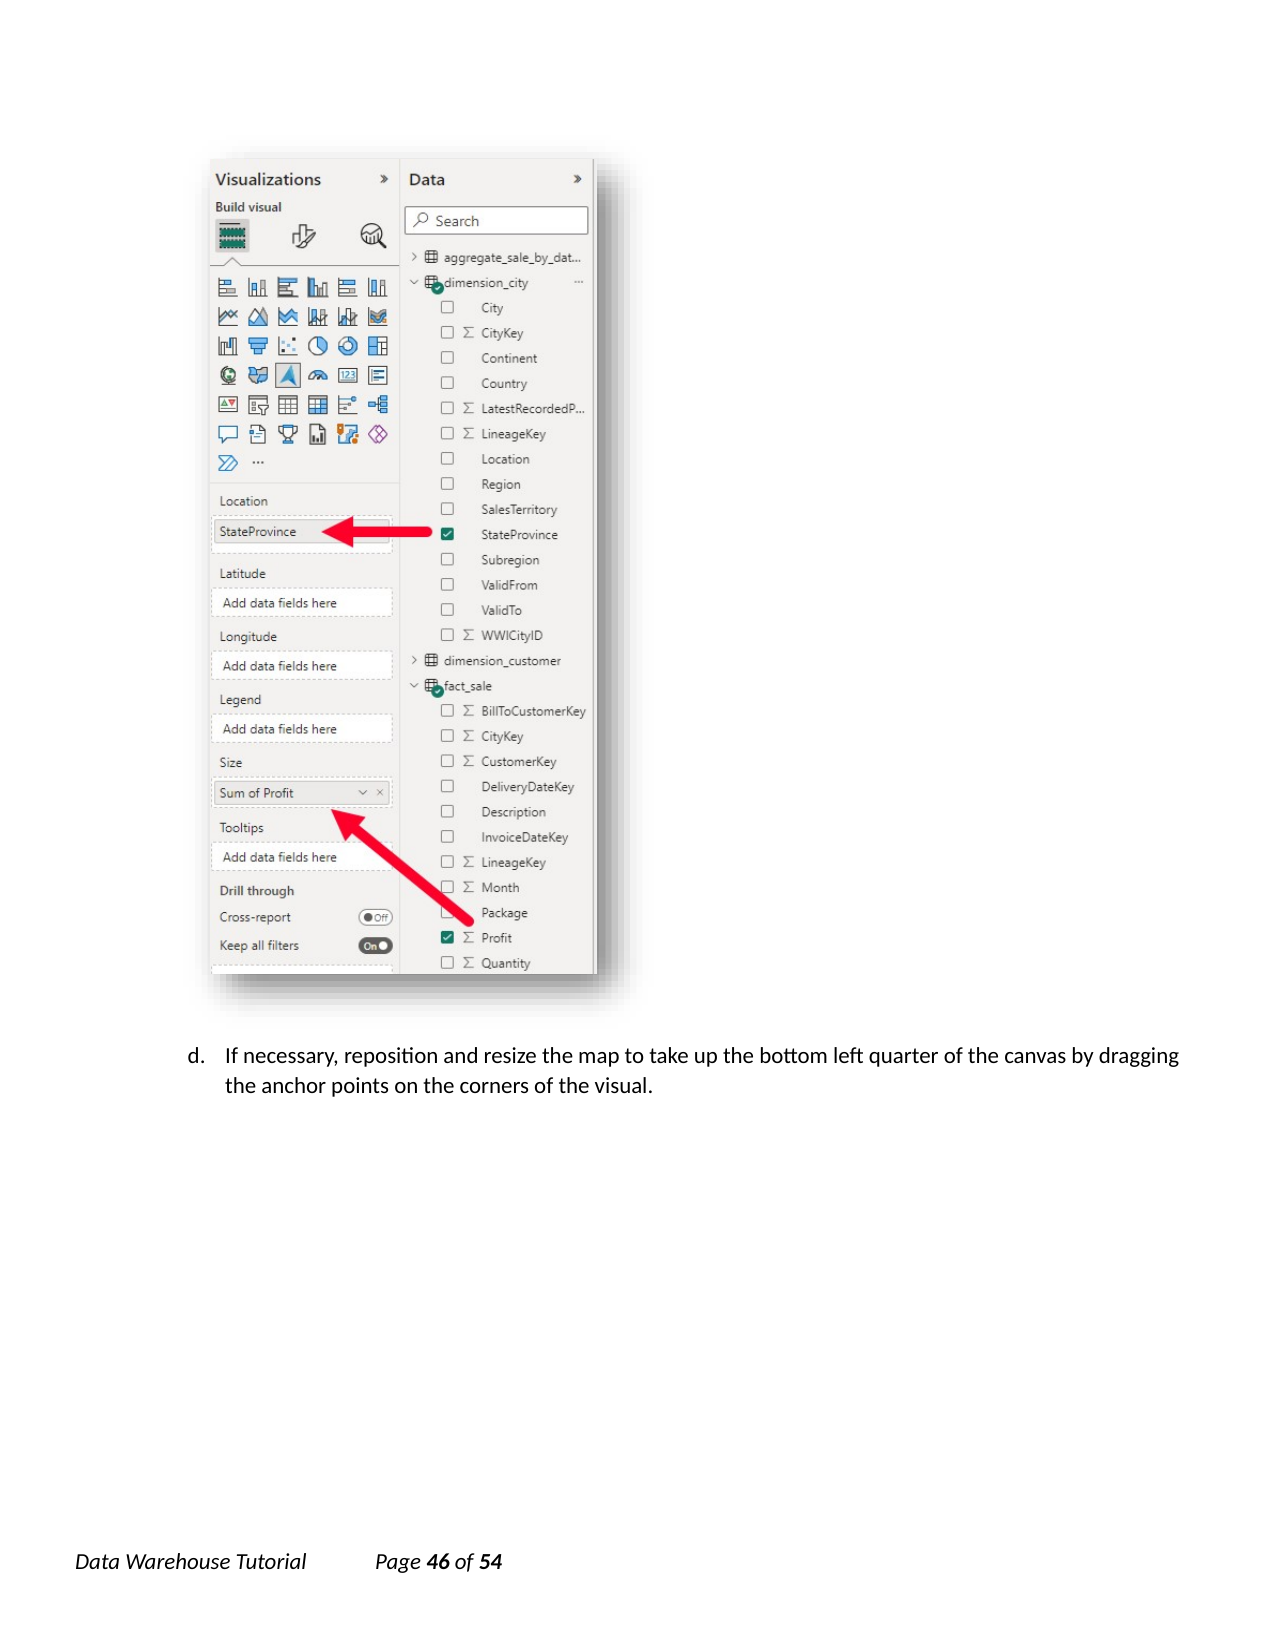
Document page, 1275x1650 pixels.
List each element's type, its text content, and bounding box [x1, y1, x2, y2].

list If necessary, reposition and resize the map to take up the bottom left quarter of the canvas by dragging the anchor points on the corners of the visual. [187, 1041, 1208, 1099]
picture [182, 134, 654, 1029]
